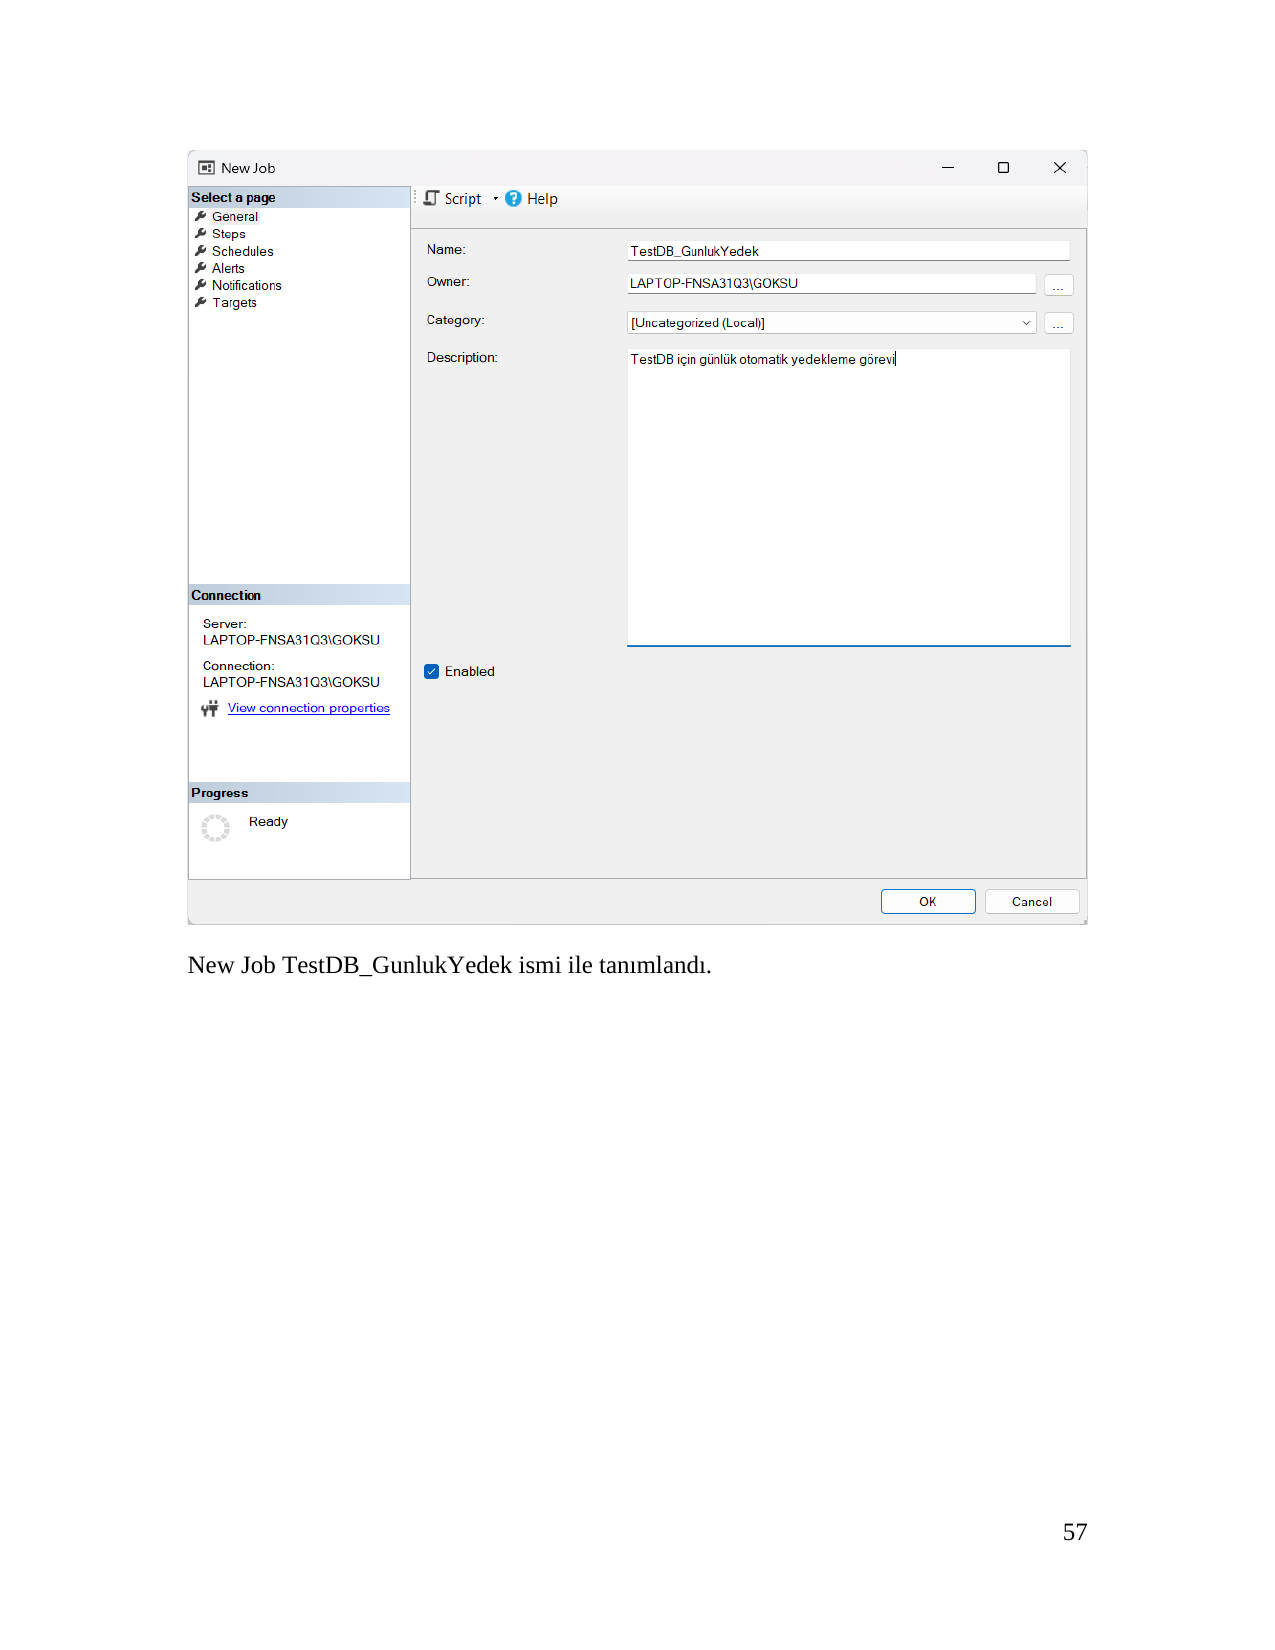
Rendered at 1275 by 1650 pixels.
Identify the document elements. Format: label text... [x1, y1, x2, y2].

text New Job TestDB_GunlukYedek ismi ile tanımlandı. [187, 950, 1087, 979]
picture [187, 150, 1088, 925]
